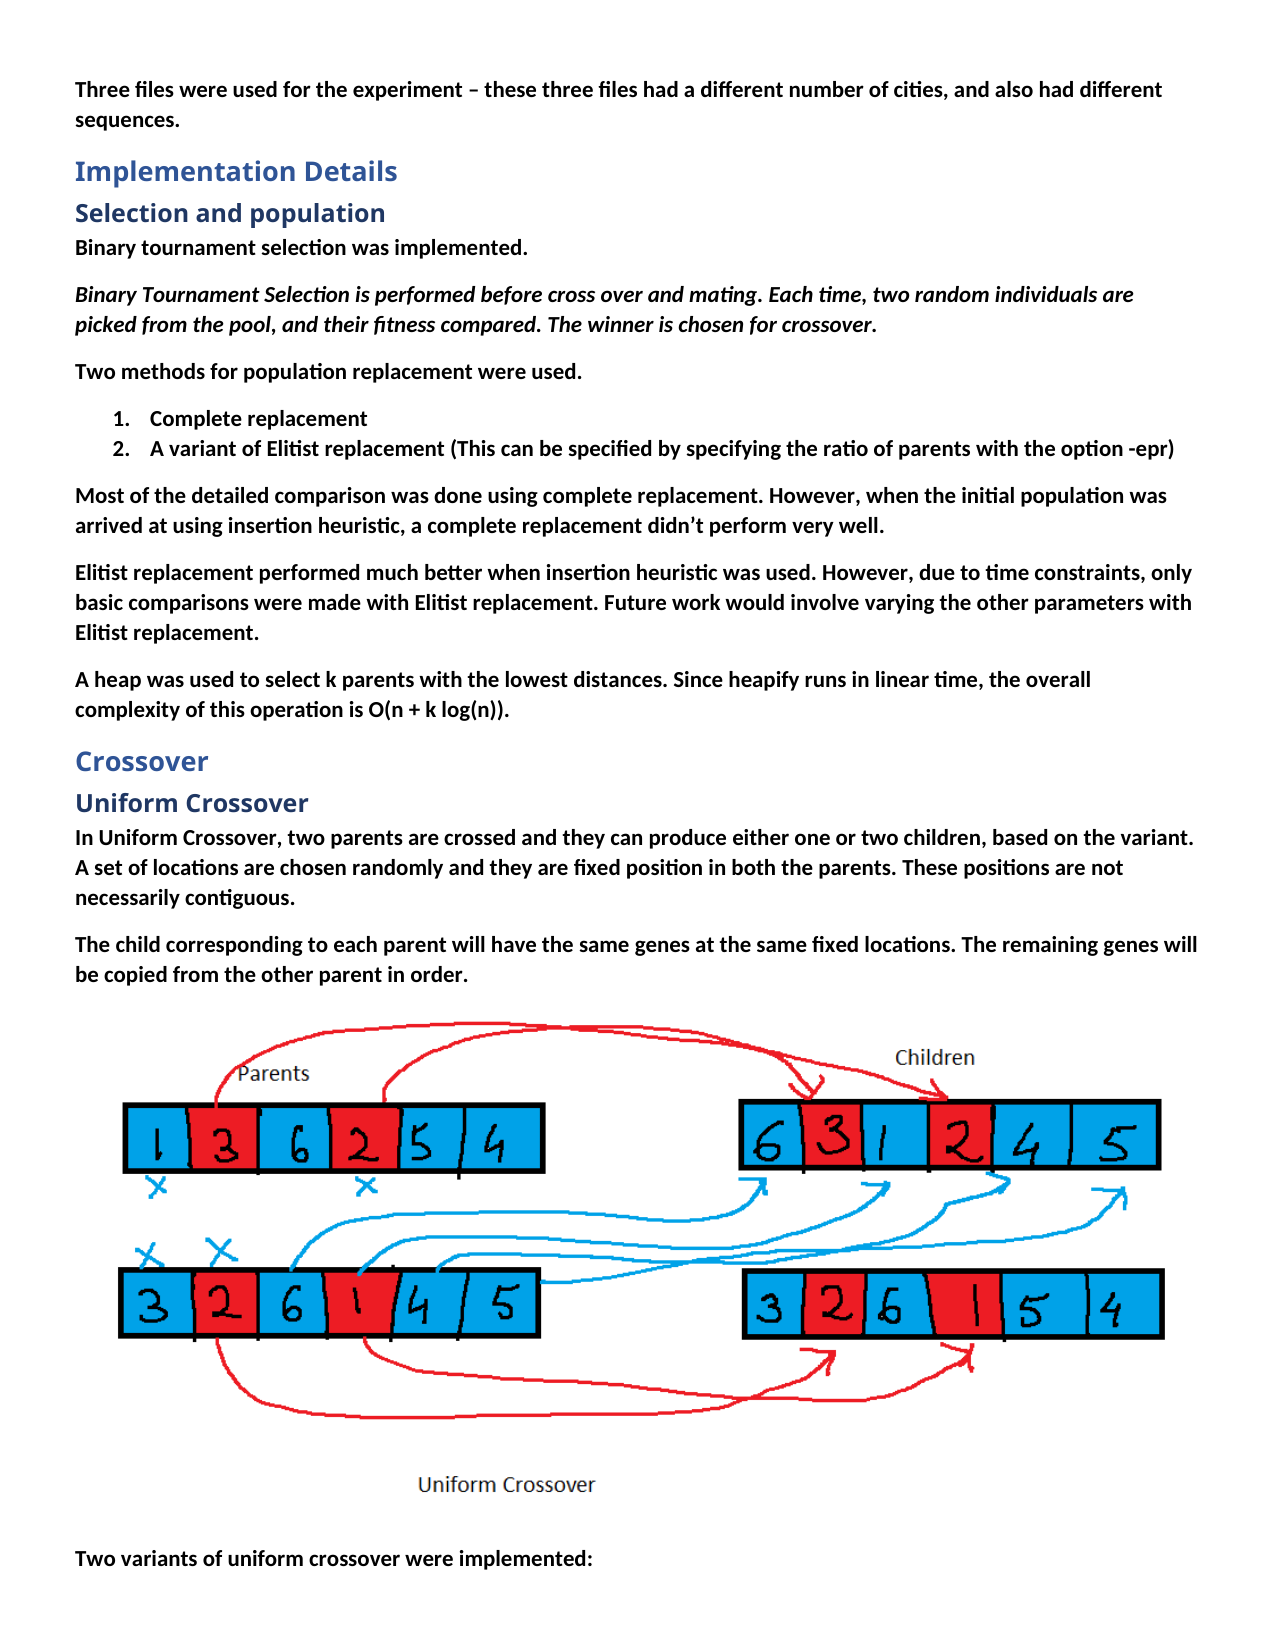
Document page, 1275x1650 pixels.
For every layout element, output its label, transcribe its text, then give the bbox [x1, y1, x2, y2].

text A heap was used to select k parents with the lowest distances. Since heapify runs in linear time, the overall complexity of this operation is O(n + k log(n)). [75, 665, 1200, 723]
text Two methods for population replacement were used. [75, 357, 1200, 385]
text Elitist replacement performed much better when insertion heuristic was used. However, due to time constraints, only basic comparisons were made with Elitist replacement. Future work would involve varying the other parameters with Elitist replacement. [75, 558, 1200, 646]
text Most of the detailed comparison was done using complete replacement. However, when the initial population was arrived at using insertion heuristic, a complete replacement didn’t perform very well. [75, 481, 1200, 539]
list Complete replacement [112, 404, 1200, 432]
subtitle Implementation Details [75, 152, 1200, 189]
list A variant of Elitist replacement (This can be specified by specifying the ratio of parents with the option -epr) [112, 434, 1200, 462]
text Two variants of uniform crossover were implemented: [75, 1544, 1200, 1572]
subtitle Uniform Crossover [75, 786, 1200, 820]
text The child corresponding to each parent will have the same genes at the same fixed locations. The remaining genes will be copied from the other parent in order. [75, 930, 1200, 988]
subtitle Selection and population [75, 196, 1200, 230]
subtitle Crossover [75, 742, 1200, 779]
text Binary Tournament Selection is performed before cross over and mating. Each time, two random individuals are picked from the pool, and their fitness compared. The winner is chosen for crossover. [75, 280, 1200, 338]
text Binary tournament selection was implemented. [75, 233, 1200, 261]
text Three files were used for the experiment – these three files had a different number of cities, and also had different sequences. [75, 75, 1200, 133]
picture [75, 1007, 1199, 1525]
text In Uniform Crossover, two parents are crossed and they can produce either one or two children, based on the variant. A set of locations are chosen randomly and they are fixed position in both the parents. These positions are not necessarily contiguous. [75, 823, 1200, 911]
